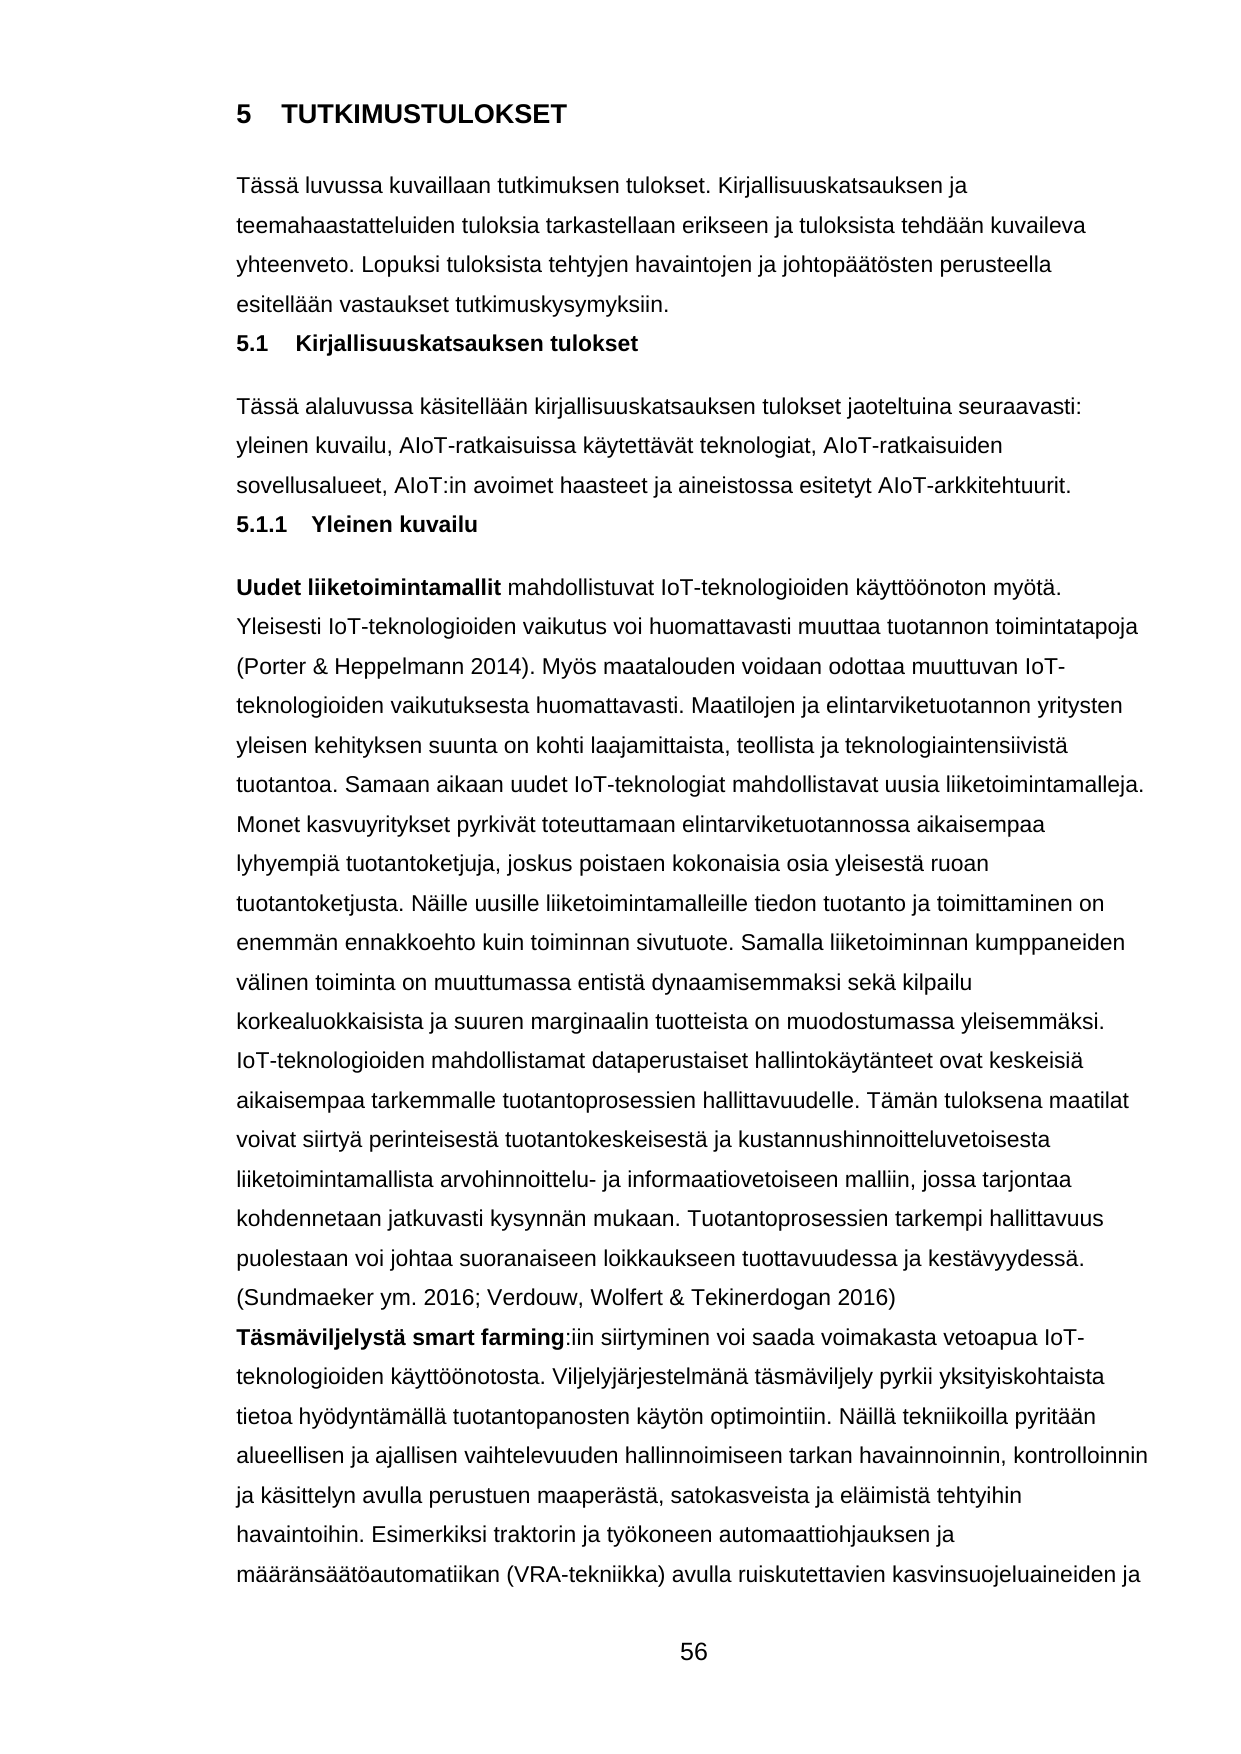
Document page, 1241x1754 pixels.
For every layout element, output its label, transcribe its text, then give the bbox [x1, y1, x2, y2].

text Tässä luvussa kuvaillaan tutkimuksen tulokset. Kirjallisuuskatsauksen ja teemahaastatteluiden tuloksia tarkastellaan erikseen ja tuloksista tehdään kuvaileva yhteenveto. Lopuksi tuloksista tehtyjen havaintojen ja johtopäätösten perusteella esitellään vastaukset tutkimuskysymyksiin. [236, 172, 1152, 317]
subtitle Yleinen kuvailu [236, 511, 1152, 538]
subtitle TUTKIMUSTULOKSET [236, 98, 1152, 130]
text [236, 1324, 1152, 1587]
subtitle Kirjallisuuskatsauksen tulokset [236, 330, 1152, 357]
text Tässä alaluvussa käsitellään kirjallisuuskatsauksen tulokset jaoteltuina seuraavasti: yleinen kuvailu, AIoT-ratkaisuissa käytettävät teknologiat, AIoT-ratkaisuiden sovellusalueet, AIoT:in avoimet haasteet ja aineistossa esitetyt AIoT-arkkitehtuurit. [236, 393, 1152, 498]
text Uudet liiketoimintamallit mahdollistuvat IoT-teknologioiden käyttöönoton myötä. Yleisesti IoT-teknologioiden vaikutus voi huomattavasti muuttaa tuotannon toimintatapoja (Porter & Heppelmann 2014). Myös maatalouden voidaan odottaa muuttuvan IoT-teknologioiden vaikutuksesta huomattavasti. Maatilojen ja elintarviketuotannon yritysten yleisen kehityksen suunta on kohti laajamittaista, teollista ja teknologiaintensiivistä tuotantoa. Samaan aikaan uudet IoT-teknologiat mahdollistavat uusia liiketoimintamalleja. Monet kasvuyritykset pyrkivät toteuttamaan elintarviketuotannossa aikaisempaa lyhyempiä tuotantoketjuja, joskus poistaen kokonaisia osia yleisestä ruoan tuotantoketjusta. Näille uusille liiketoimintamalleille tiedon tuotanto ja toimittaminen on enemmän ennakkoehto kuin toiminnan sivutuote. Samalla liiketoiminnan kumppaneiden välinen toiminta on muuttumassa entistä dynaamisemmaksi sekä kilpailu korkealuokkaisista ja suuren marginaalin tuotteista on muodostumassa yleisemmäksi. IoT-teknologioiden mahdollistamat dataperustaiset hallintokäytänteet ovat keskeisiä aikaisempaa tarkemmalle tuotantoprosessien hallittavuudelle. Tämän tuloksena maatilat voivat siirtyä perinteisestä tuotantokeskeisestä ja kustannushinnoitteluvetoisesta liiketoimintamallista arvohinnoittelu- ja informaatiovetoiseen malliin, jossa tarjontaa kohdennetaan jatkuvasti kysynnän mukaan. Tuotantoprosessien tarkempi hallittavuus puolestaan voi johtaa suoranaiseen loikkaukseen tuottavuudessa ja kestävyydessä. (Sundmaeker ym. 2016; Verdouw, Wolfert & Tekinerdogan 2016) [236, 574, 1152, 1311]
